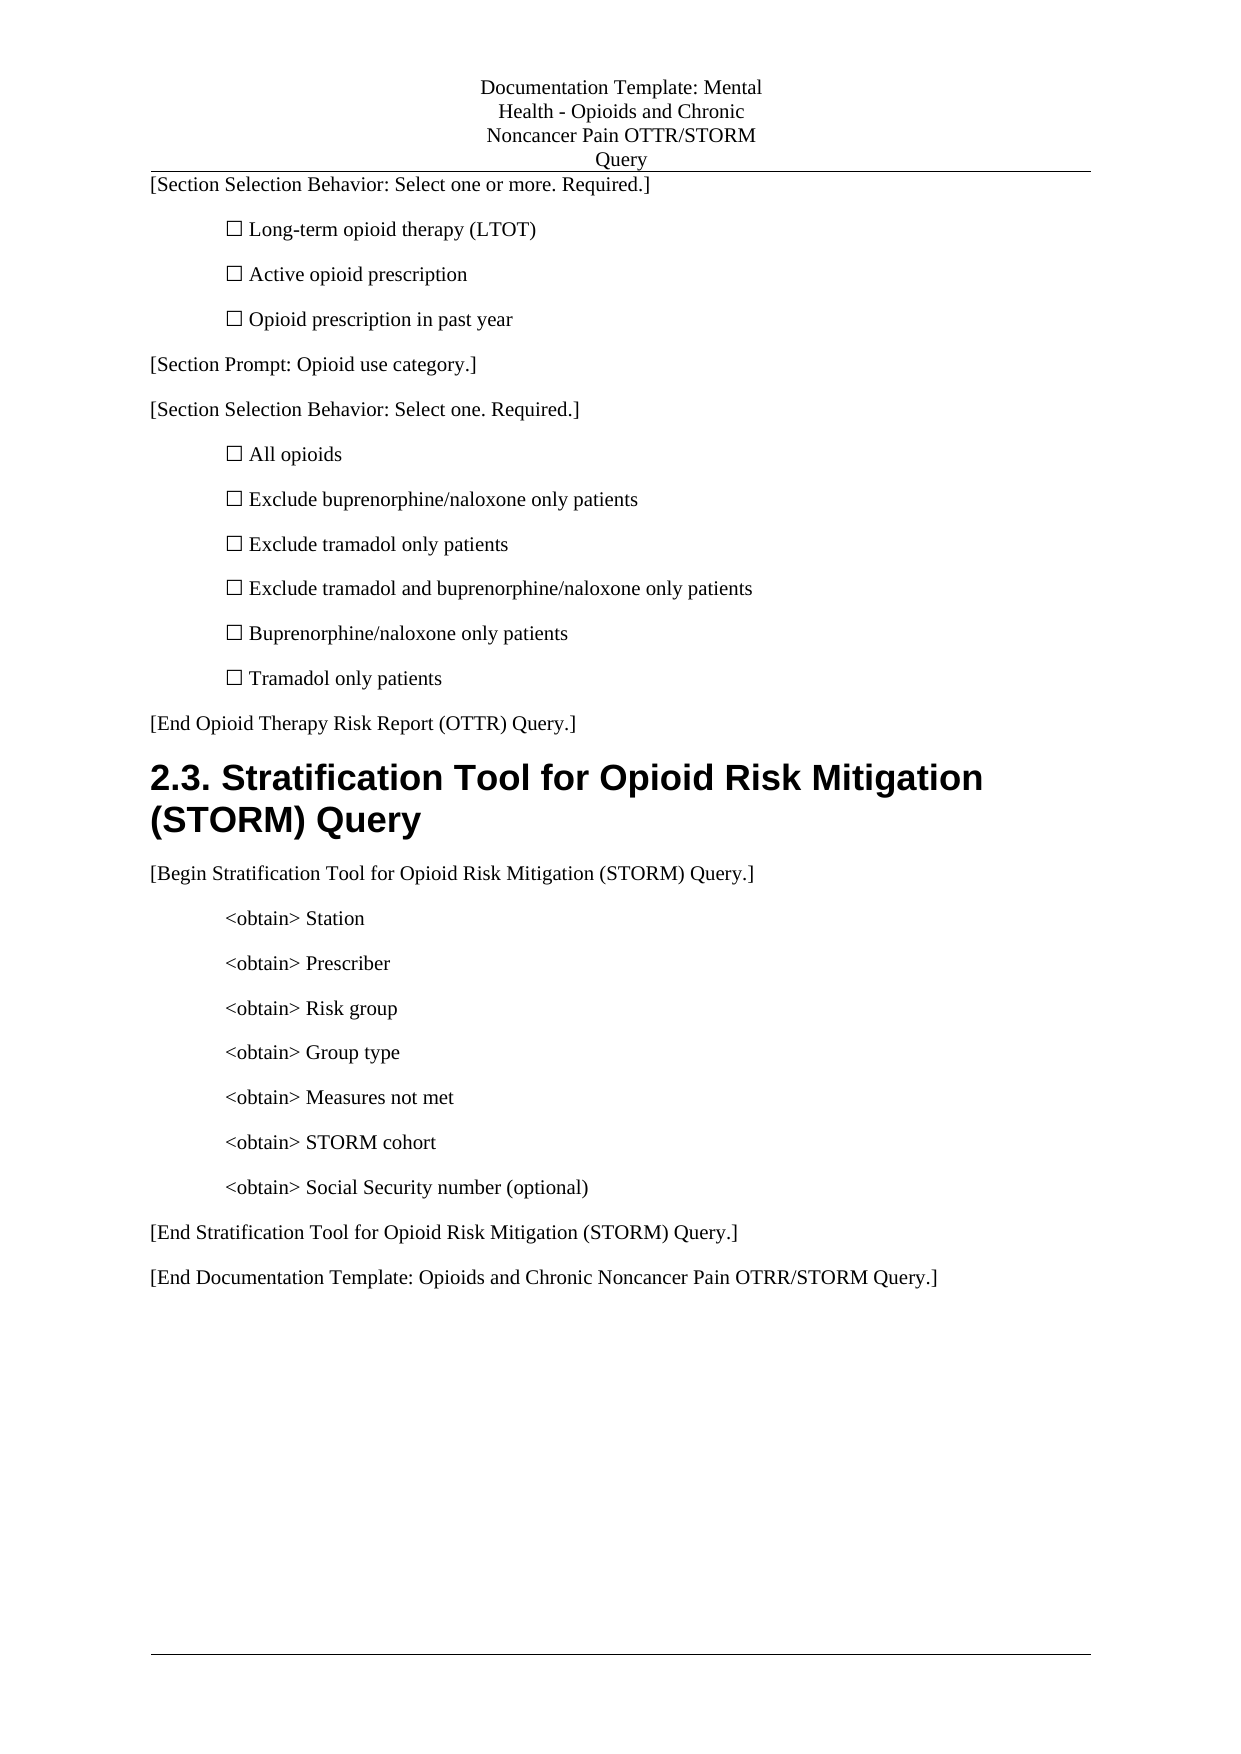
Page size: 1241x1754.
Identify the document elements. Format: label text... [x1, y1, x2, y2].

text ☐ Exclude buprenorphine/naloxone only patients [225, 487, 1015, 511]
text ☐ Buprenorphine/naloxone only patients [225, 621, 1015, 645]
text <obtain> STORM cohort [225, 1130, 1015, 1154]
text <obtain> Measures not met [225, 1085, 1015, 1109]
text <obtain> Social Security number (optional) [225, 1175, 1015, 1199]
text ☐ Exclude tramadol only patients [225, 531, 1015, 556]
text <obtain> Risk group [225, 995, 1015, 1019]
text ☐ Tramadol only patients [225, 666, 1015, 690]
text <obtain> Prescriber [225, 951, 1015, 974]
text [Section Selection Behavior: Select one or more. Required.] [150, 172, 1090, 196]
text ☐ Exclude tramadol and buprenorphine/naloxone only patients [225, 576, 1015, 600]
text [End Documentation Template: Opioids and Chronic Noncancer Pain OTRR/STORM Query.] [150, 1265, 1090, 1289]
text ☐ All opioids [225, 442, 1015, 466]
text [Begin Stratification Tool for Opioid Risk Mitigation (STORM) Query.] [150, 861, 1090, 885]
text 2.3. Stratification Tool for Opioid Risk Mitigation (STORM) Query [150, 756, 1090, 840]
text <obtain> Station [225, 906, 1015, 930]
text [Section Prompt: Opioid use category.] [150, 352, 1090, 376]
text <obtain> Group type [225, 1040, 1015, 1064]
text [End Opioid Therapy Risk Report (OTTR) Query.] [150, 711, 1090, 735]
text ☐ Active opioid prescription [225, 262, 1015, 286]
text ☐ Long-term opioid therapy (LTOT) [225, 217, 1015, 241]
text ☐ Opioid prescription in past year [225, 307, 1015, 331]
text [End Stratification Tool for Opioid Risk Mitigation (STORM) Query.] [150, 1220, 1090, 1244]
text [Section Selection Behavior: Select one. Required.] [150, 397, 1090, 421]
